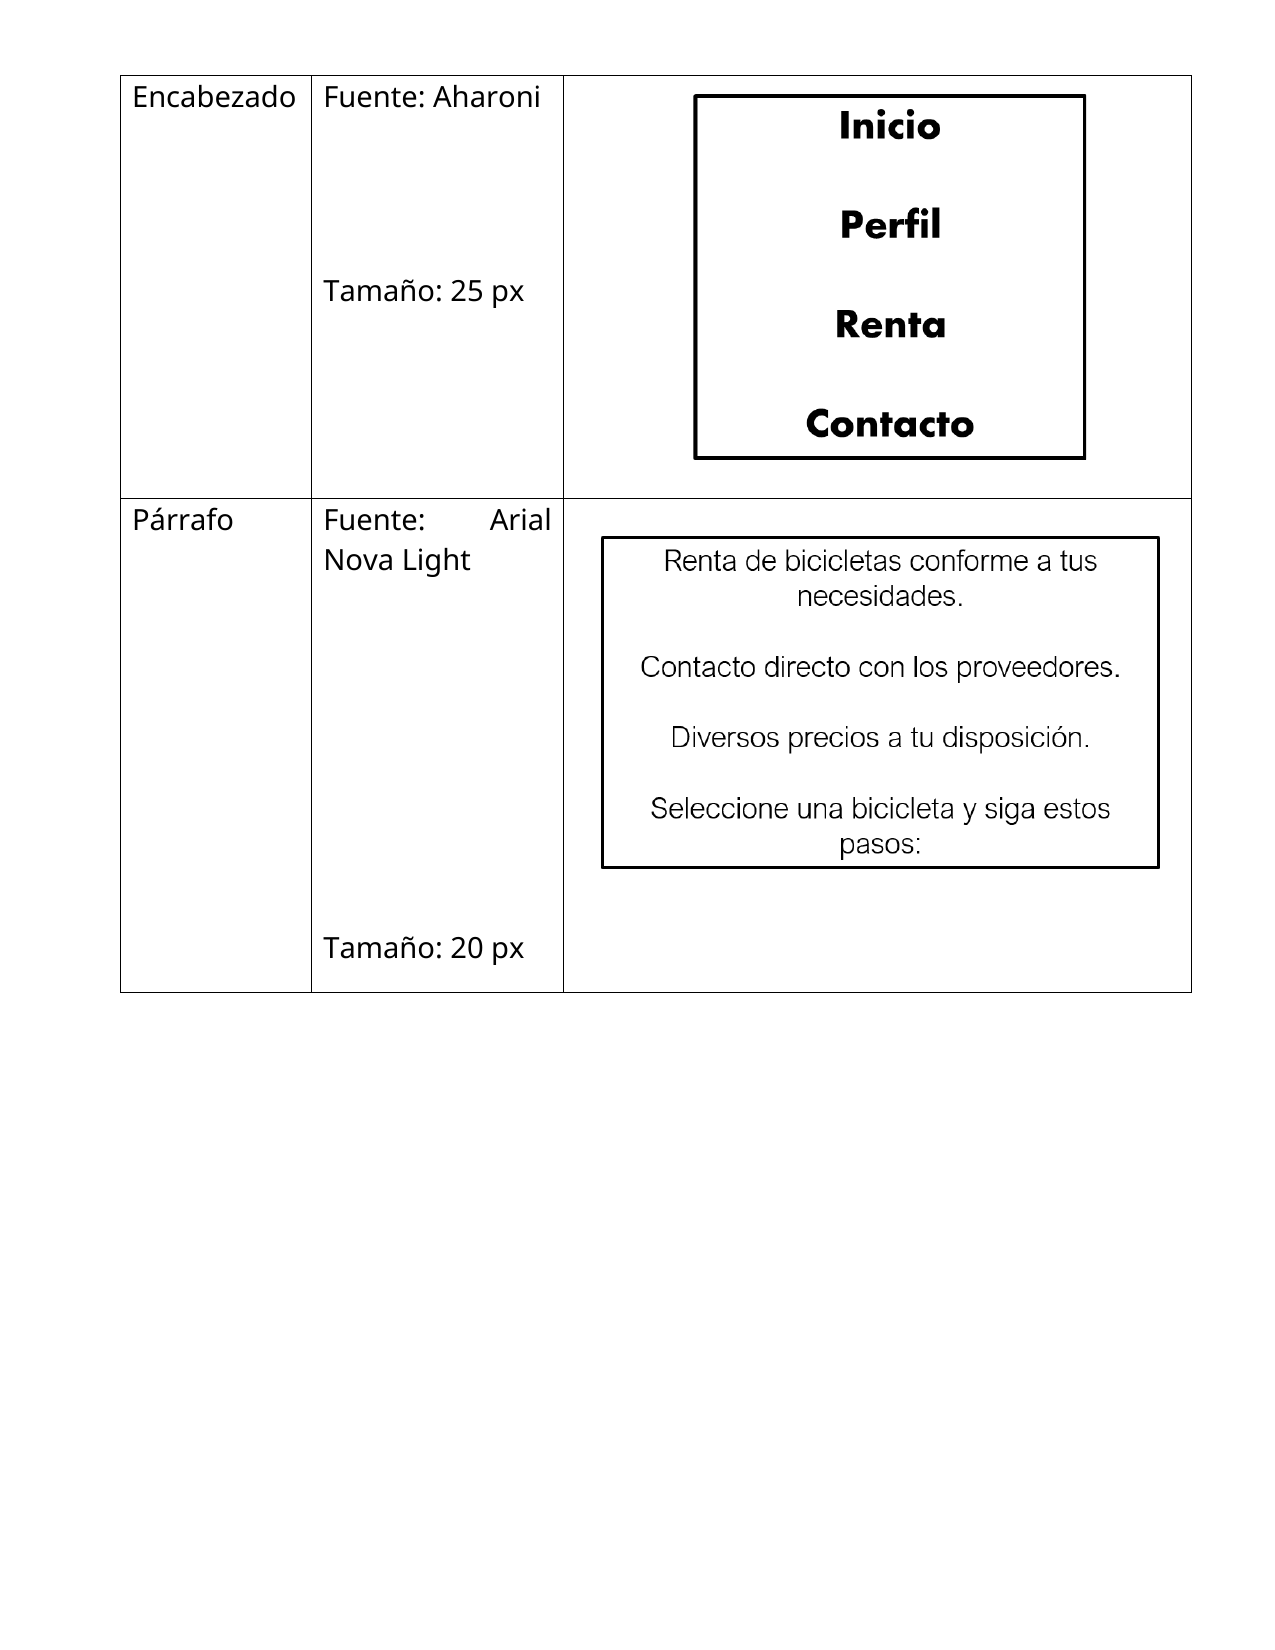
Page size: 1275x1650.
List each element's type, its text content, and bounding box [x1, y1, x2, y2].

table_cell Fuente: Arial Nova Light Tamaño: 20 px [312, 499, 563, 992]
table_cell Párrafo [121, 499, 311, 992]
table_header Fuente: Aharoni Tamaño: 25 px [312, 76, 563, 498]
table_cell [564, 499, 1191, 992]
table_header Encabezado [121, 76, 311, 498]
picture [693, 88, 1087, 474]
table_header [564, 76, 1191, 498]
picture [581, 522, 1176, 886]
